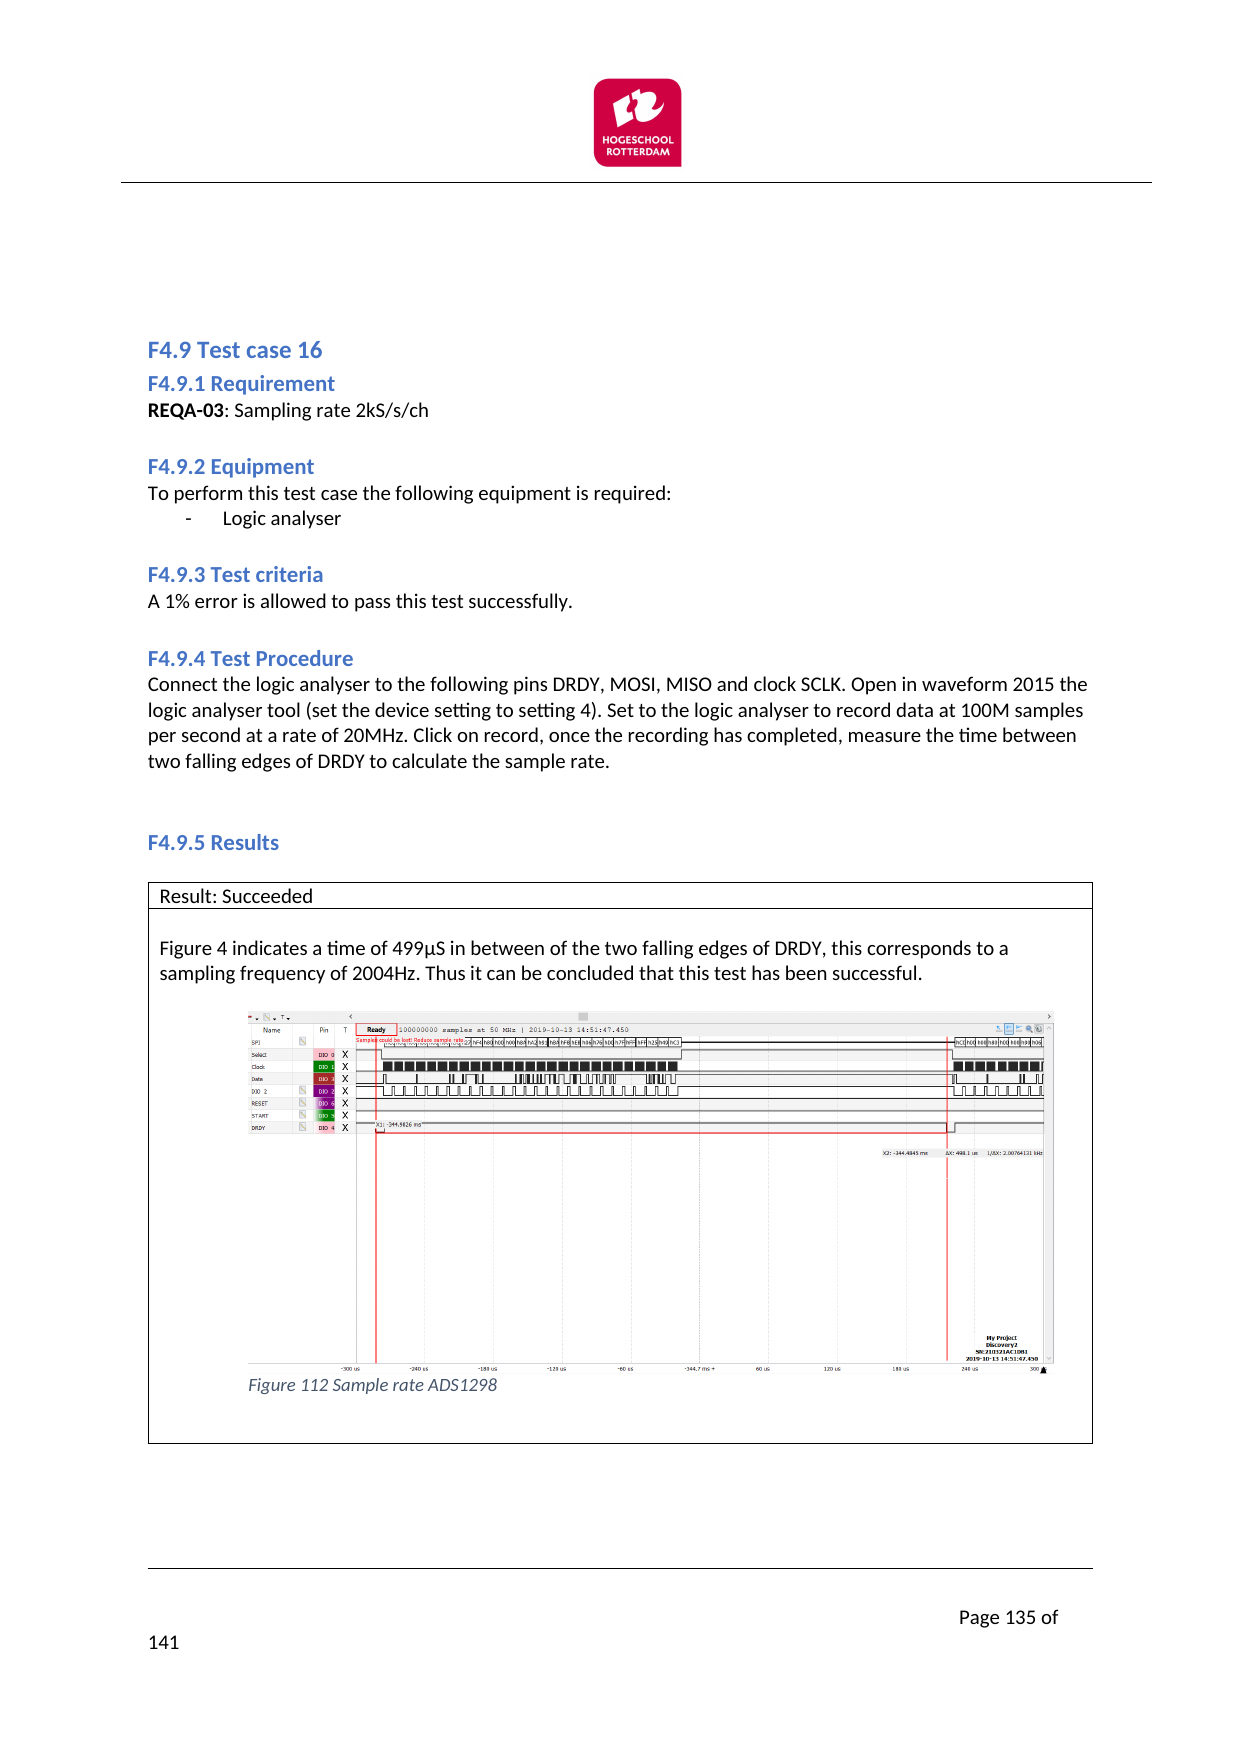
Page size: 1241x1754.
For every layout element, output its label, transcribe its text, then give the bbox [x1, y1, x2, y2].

text Connect the logic analyser to the following pins DRDY, MOSI, MISO and clock SCLK. Open in waveform 2015 the logic analyser tool (set the device setting to setting 4). Set to the logic analyser to record data at 100M samples per second at a rate of 20MHz. Click on record, once the recording has completed, measure the time between two falling edges of DRDY to calculate the sample rate. [148, 672, 1093, 773]
subtitle F4.9.5 Results [148, 828, 1093, 856]
text A 1% error is allowed to pass this test successfully. [148, 589, 1093, 614]
table_header Result: Succeeded [149, 883, 1092, 908]
subtitle F4.9 Test case 16 [148, 334, 1093, 365]
text REQA-03: Sampling rate 2kS/s/ch [148, 397, 1093, 423]
picture [248, 1011, 1055, 1374]
subtitle F4.9.1 Requirement [148, 369, 1093, 397]
subtitle F4.9.3 Test criteria [148, 561, 1093, 589]
text To perform this test case the following equipment is required: [148, 480, 1093, 506]
subtitle F4.9.2 Equipment [148, 452, 1093, 480]
picture [590, 73, 685, 173]
table_cell Figure 4 indicates a time of 499µS in between of the two falling edges of DRDY, this corresponds to a sampling frequency of 2004Hz. Thus it can be concluded that this test has been successful. Figure 112 Sample rate ADS1298 [149, 909, 1092, 1442]
subtitle F4.9.4 Test Procedure [148, 644, 1093, 672]
list Logic analyser [185, 506, 1093, 531]
